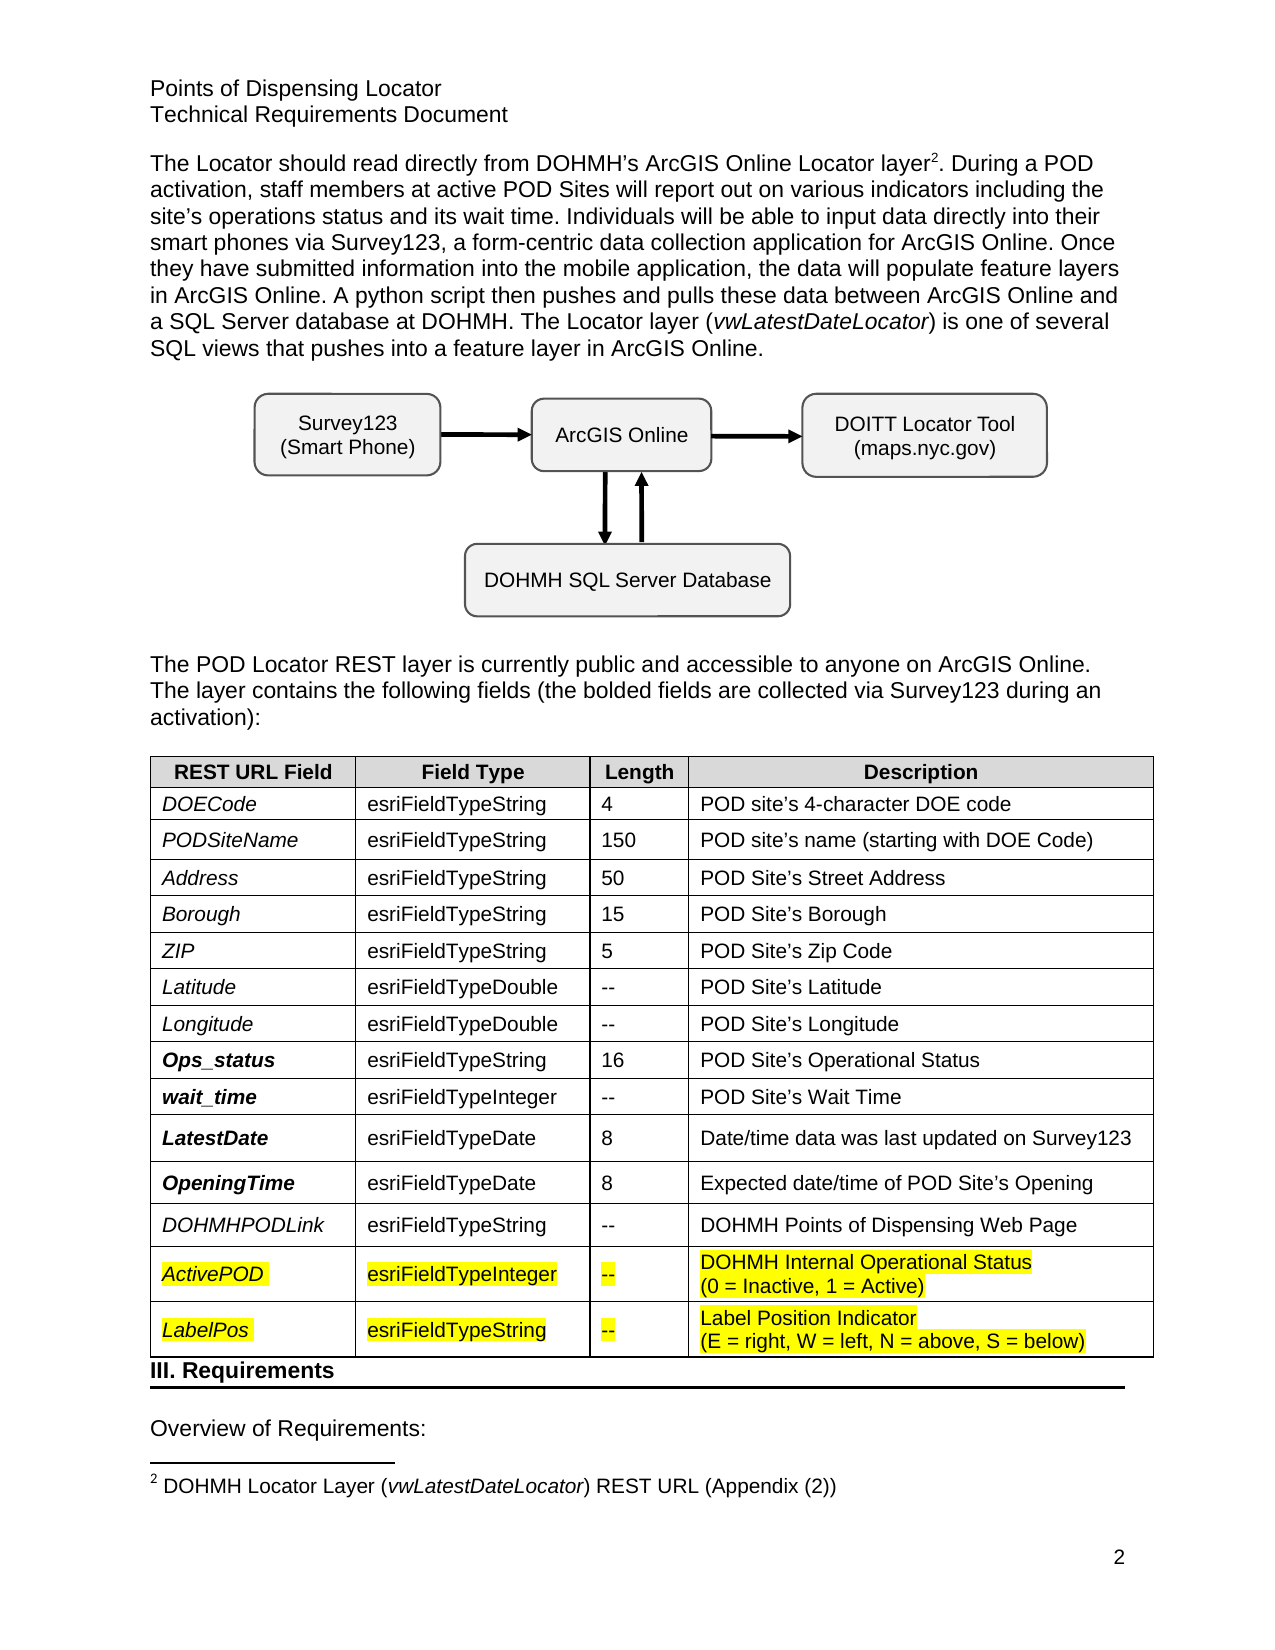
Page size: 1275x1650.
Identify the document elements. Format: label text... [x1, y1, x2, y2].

table_cell 15 [591, 896, 688, 932]
table_cell 150 [591, 820, 688, 859]
table_cell esriFieldTypeString [356, 860, 589, 895]
table_cell esriFieldTypeDate [356, 1115, 589, 1161]
table_cell Latitude [151, 969, 355, 1005]
text Overview of Requirements: [150, 1415, 1125, 1442]
table_cell Address [151, 860, 355, 895]
table_cell DOHMH Internal Operational Status (0 = Inactive, 1 = Active) [689, 1247, 1153, 1301]
table_cell esriFieldTypeString [356, 820, 589, 859]
table_cell ActivePOD [151, 1247, 355, 1301]
table_cell esriFieldTypeDouble [356, 969, 589, 1005]
table_cell PODSiteName [151, 820, 355, 859]
table_cell DOHMH Points of Dispensing Web Page [689, 1204, 1153, 1246]
table_cell ZIP [151, 933, 355, 968]
table_cell -- [591, 1006, 688, 1041]
table_cell POD Site’s Wait Time [689, 1079, 1153, 1114]
table_cell -- [591, 1302, 688, 1356]
table_cell 5 [591, 933, 688, 968]
table_cell 8 [591, 1162, 688, 1203]
text The POD Locator REST layer is currently public and accessible to anyone on ArcGIS Online. The layer contains the following fields (the bolded fields are collected via Survey123 during an activation): [150, 651, 1125, 730]
table_cell -- [591, 1247, 688, 1301]
table_cell Label Position Indicator (E = right, W = left, N = above, S = below) [689, 1302, 1153, 1356]
table_cell LabelPos [151, 1302, 355, 1356]
table_cell DOECode [151, 788, 355, 819]
table_cell 4 [591, 788, 688, 819]
text III. Requirements [150, 1358, 1125, 1386]
text The Locator should read directly from DOHMH’s ArcGIS Online Locator layer. During a POD activation, staff members at active POD Sites will report out on various indicators including the site’s operations status and its wait time. Individuals will be able to input data directly into their smart phones via Survey123, a form-centric data collection application for ArcGIS Online. Once they have submitted information into the mobile application, the data will populate feature layers in ArcGIS Online. A python script then pushes and pulls these data between ArcGIS Online and a SQL Server database at DOHMH. The Locator layer (vwLatestDateLocator) is one of several SQL views that pushes into a feature layer in ArcGIS Online. [150, 150, 1125, 361]
table_cell -- [591, 1079, 688, 1114]
table_cell POD site’s 4-character DOE code [689, 788, 1153, 819]
table_header REST URL Field [151, 757, 355, 787]
table_cell DOHMHPODLink [151, 1204, 355, 1246]
table_cell POD Site’s Operational Status [689, 1042, 1153, 1078]
table_cell Expected date/time of POD Site’s Opening [689, 1162, 1153, 1203]
table_cell POD Site’s Longitude [689, 1006, 1153, 1041]
table_cell Borough [151, 896, 355, 932]
table_cell Ops_status [151, 1042, 355, 1078]
table_header Description [689, 757, 1153, 787]
table_cell Longitude [151, 1006, 355, 1041]
table_cell esriFieldTypeString [356, 933, 589, 968]
table_cell esriFieldTypeDouble [356, 1006, 589, 1041]
table_cell 8 [591, 1115, 688, 1161]
table_cell esriFieldTypeInteger [356, 1247, 589, 1301]
table_cell esriFieldTypeString [356, 1204, 589, 1246]
table_cell -- [591, 969, 688, 1005]
table_cell POD Site’s Borough [689, 896, 1153, 932]
table_cell POD Site’s Latitude [689, 969, 1153, 1005]
table_cell POD Site’s Zip Code [689, 933, 1153, 968]
table_cell -- [591, 1204, 688, 1246]
table_cell POD Site’s Street Address [689, 860, 1153, 895]
table_cell esriFieldTypeDate [356, 1162, 589, 1203]
table_cell esriFieldTypeInteger [356, 1079, 589, 1114]
table_cell 16 [591, 1042, 688, 1078]
table_cell wait_time [151, 1079, 355, 1114]
table_header Length [591, 757, 688, 787]
table_cell POD site’s name (starting with DOE Code) [689, 820, 1153, 859]
table_cell esriFieldTypeString [356, 896, 589, 932]
table_cell esriFieldTypeString [356, 1042, 589, 1078]
table_cell Date/time data was last updated on Survey123 [689, 1115, 1153, 1161]
table_cell esriFieldTypeString [356, 788, 589, 819]
table_cell OpeningTime [151, 1162, 355, 1203]
table_cell 50 [591, 860, 688, 895]
table_header Field Type [356, 757, 589, 787]
table_cell LatestDate [151, 1115, 355, 1161]
table_cell esriFieldTypeString [356, 1302, 589, 1356]
